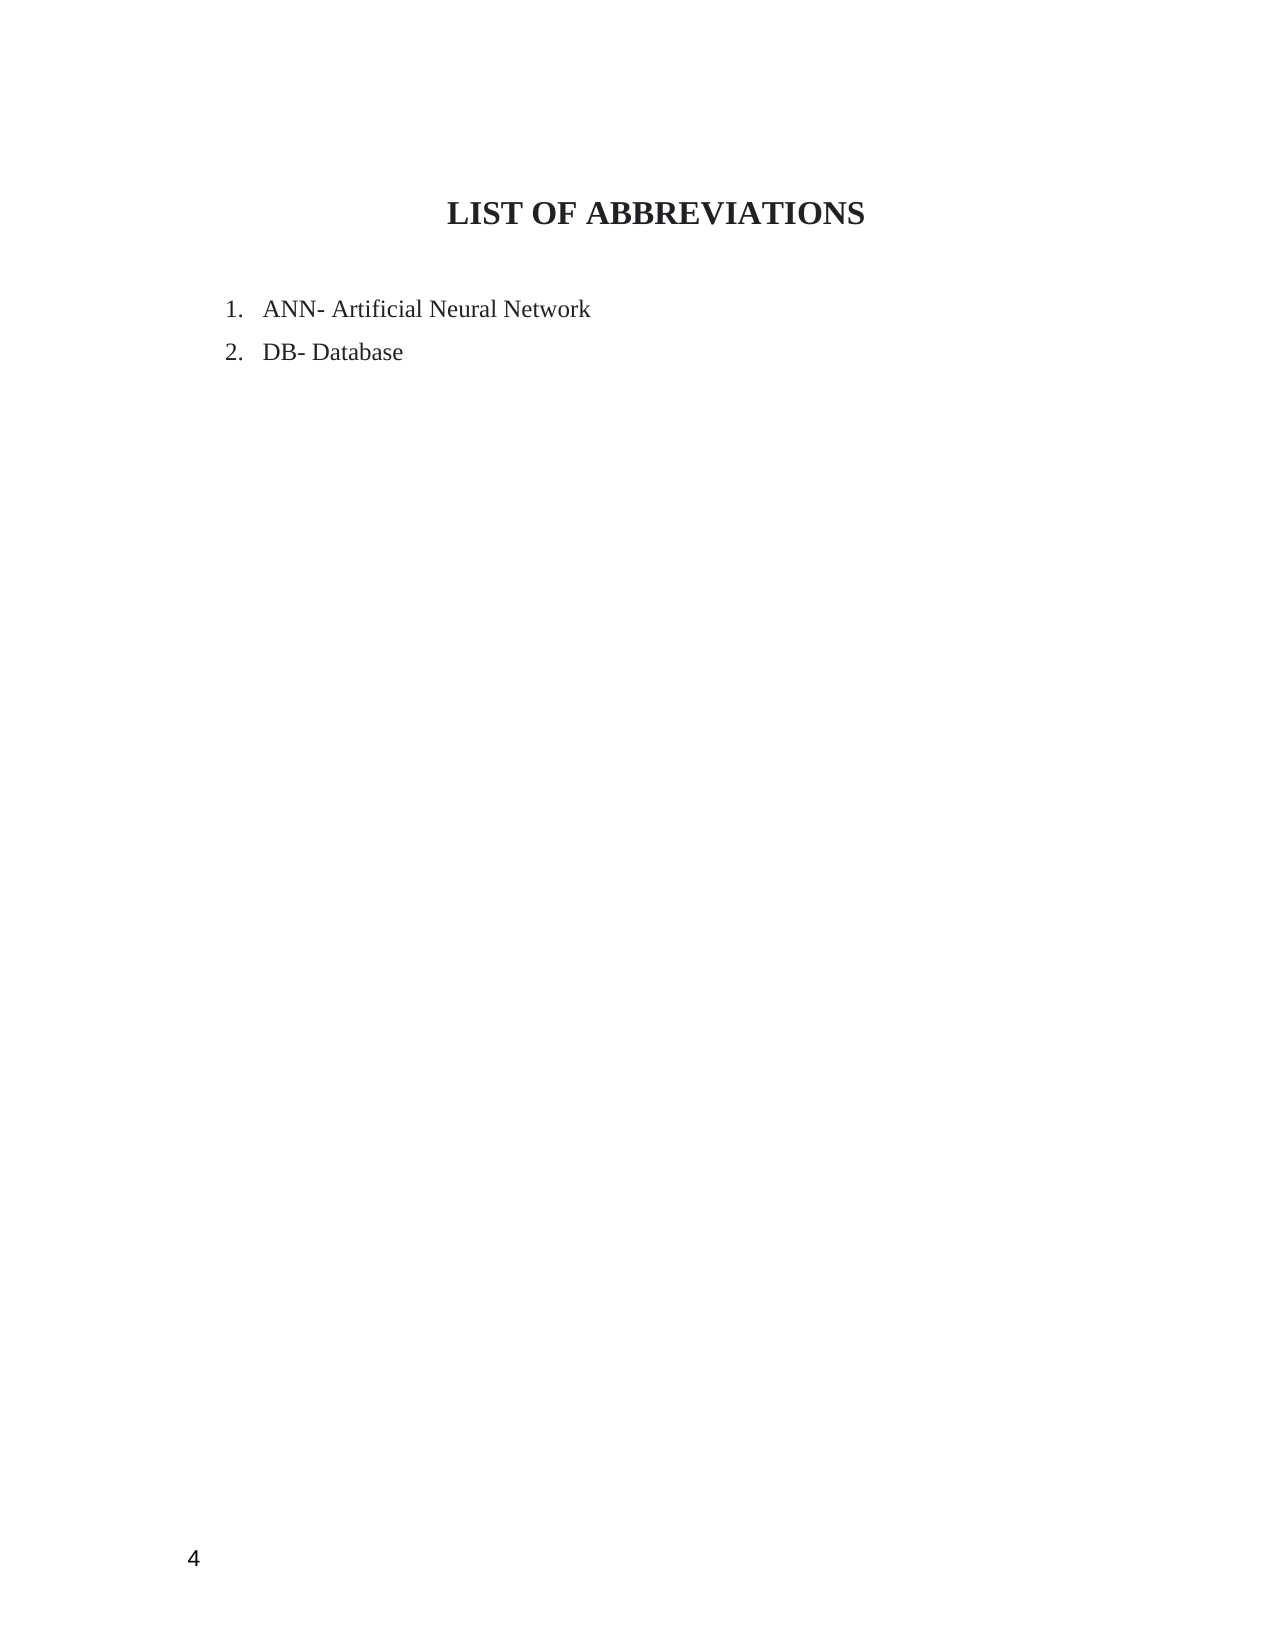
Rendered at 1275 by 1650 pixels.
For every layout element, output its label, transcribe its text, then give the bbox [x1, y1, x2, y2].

text LIST OF ABBREVIATIONS [187, 193, 1125, 231]
list DB- Database [225, 337, 1125, 366]
list ANN- Artificial Neural Network [225, 294, 1125, 322]
